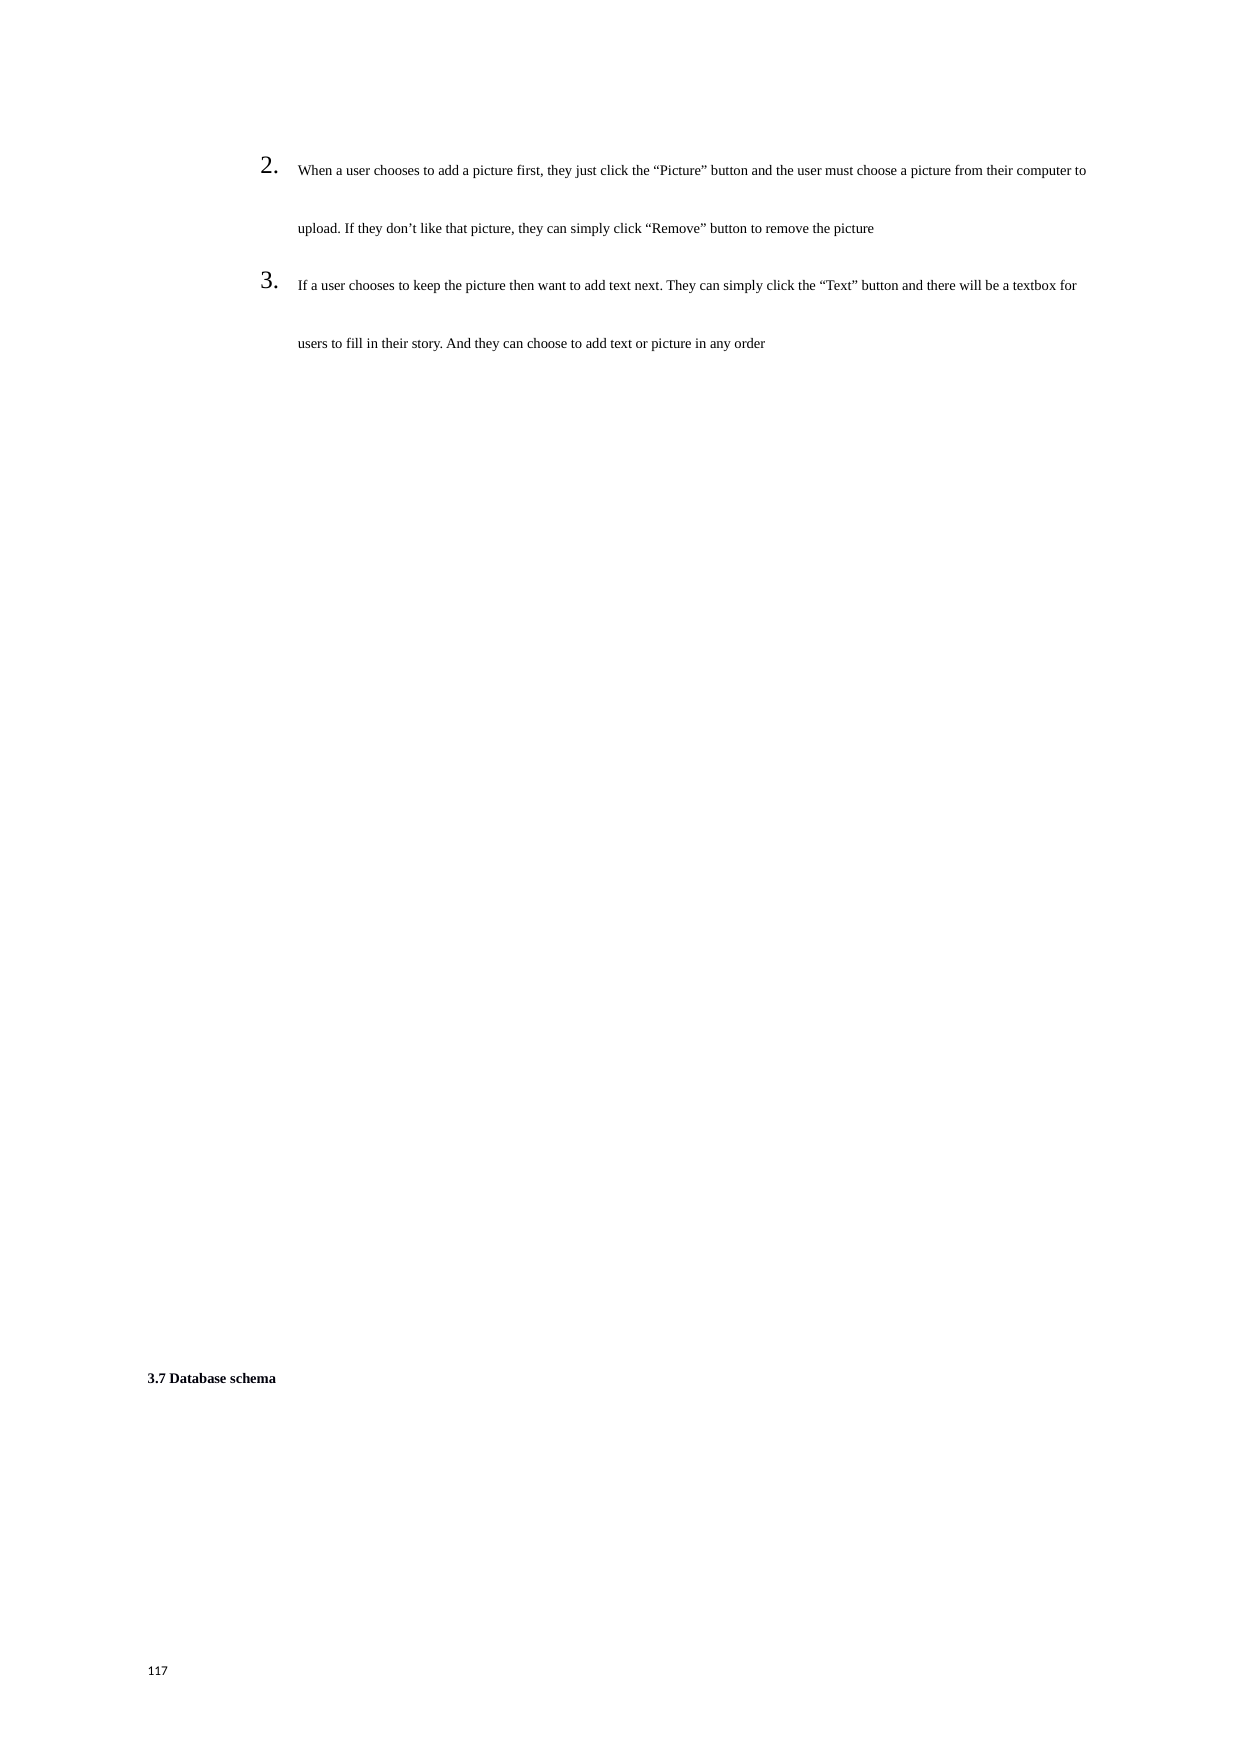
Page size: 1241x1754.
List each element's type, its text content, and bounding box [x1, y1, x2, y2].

list When a user chooses to add a picture first, they just click the “Picture” button and the user must choose a picture from their computer to upload. If they don’t like that picture, they can simply click “Remove” button to remove the picture [260, 150, 1090, 236]
text 3.7 Database schema [147, 1357, 1090, 1386]
list If a user chooses to keep the picture then want to add text next. They can simply click the “Text” button and there will be a textbox for users to fill in their story. And they can choose to add text or picture in any order [260, 265, 1090, 351]
